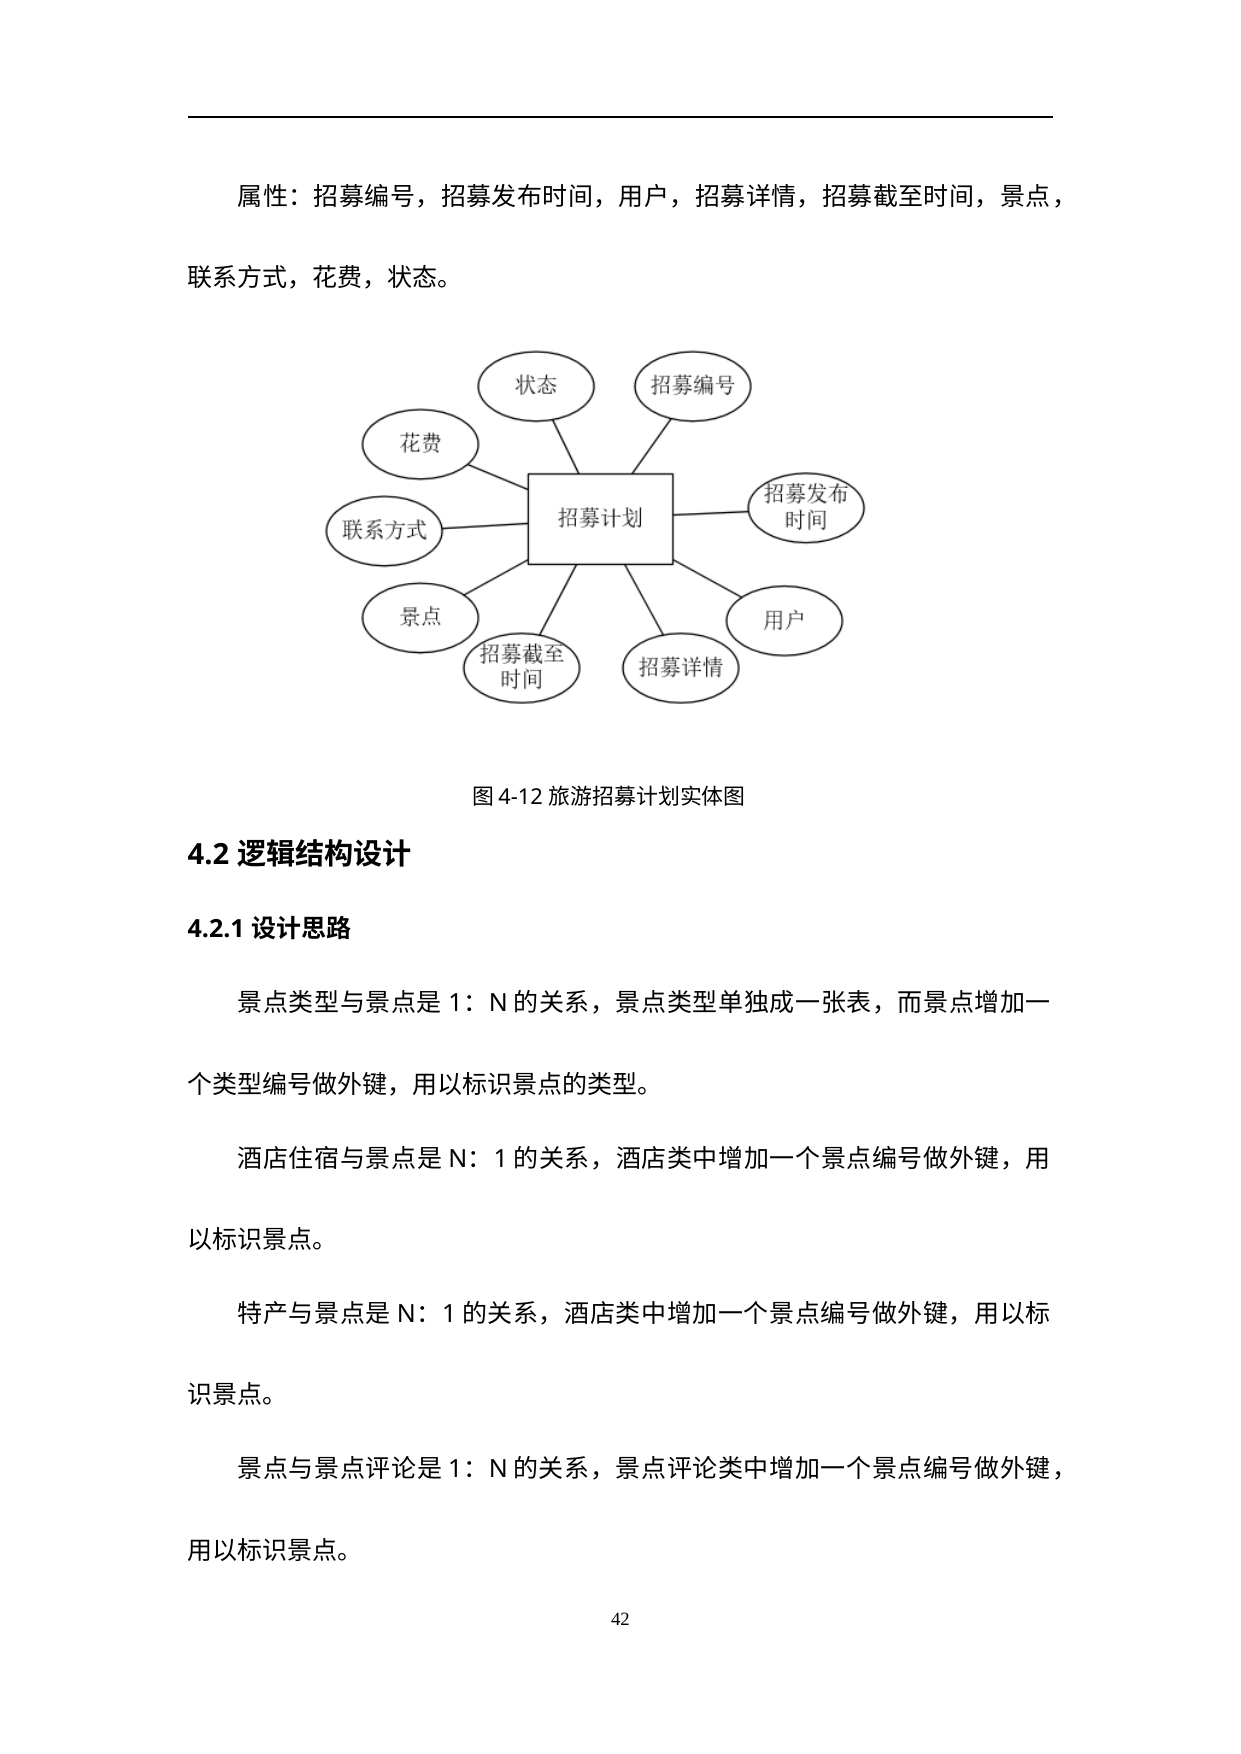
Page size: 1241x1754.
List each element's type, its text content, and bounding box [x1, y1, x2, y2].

text 特产与景点是N：1的关系，酒店类中增加一个景点编号做外键，用以标识景点。 [187, 1279, 1053, 1425]
text 酒店住宿与景点是N：1的关系，酒店类中增加一个景点编号做外键，用以标识景点。 [187, 1124, 1053, 1270]
subtitle 设计思路 [187, 894, 1053, 959]
text 属性：招募编号，招募发布时间，用户，招募详情，招募截至时间，景点，联系方式，花费，状态。 [187, 162, 1053, 308]
text 景点类型与景点是1：N的关系，景点类型单独成一张表，而景点增加一个类型编号做外键，用以标识景点的类型。 [187, 968, 1053, 1115]
subtitle 逻辑结构设计 [187, 819, 1053, 884]
text 图4-12 旅游招募计划实体图 [187, 778, 1053, 811]
picture [300, 317, 940, 752]
text 景点与景点评论是1：N的关系，景点评论类中增加一个景点编号做外键，用以标识景点。 [187, 1434, 1053, 1581]
